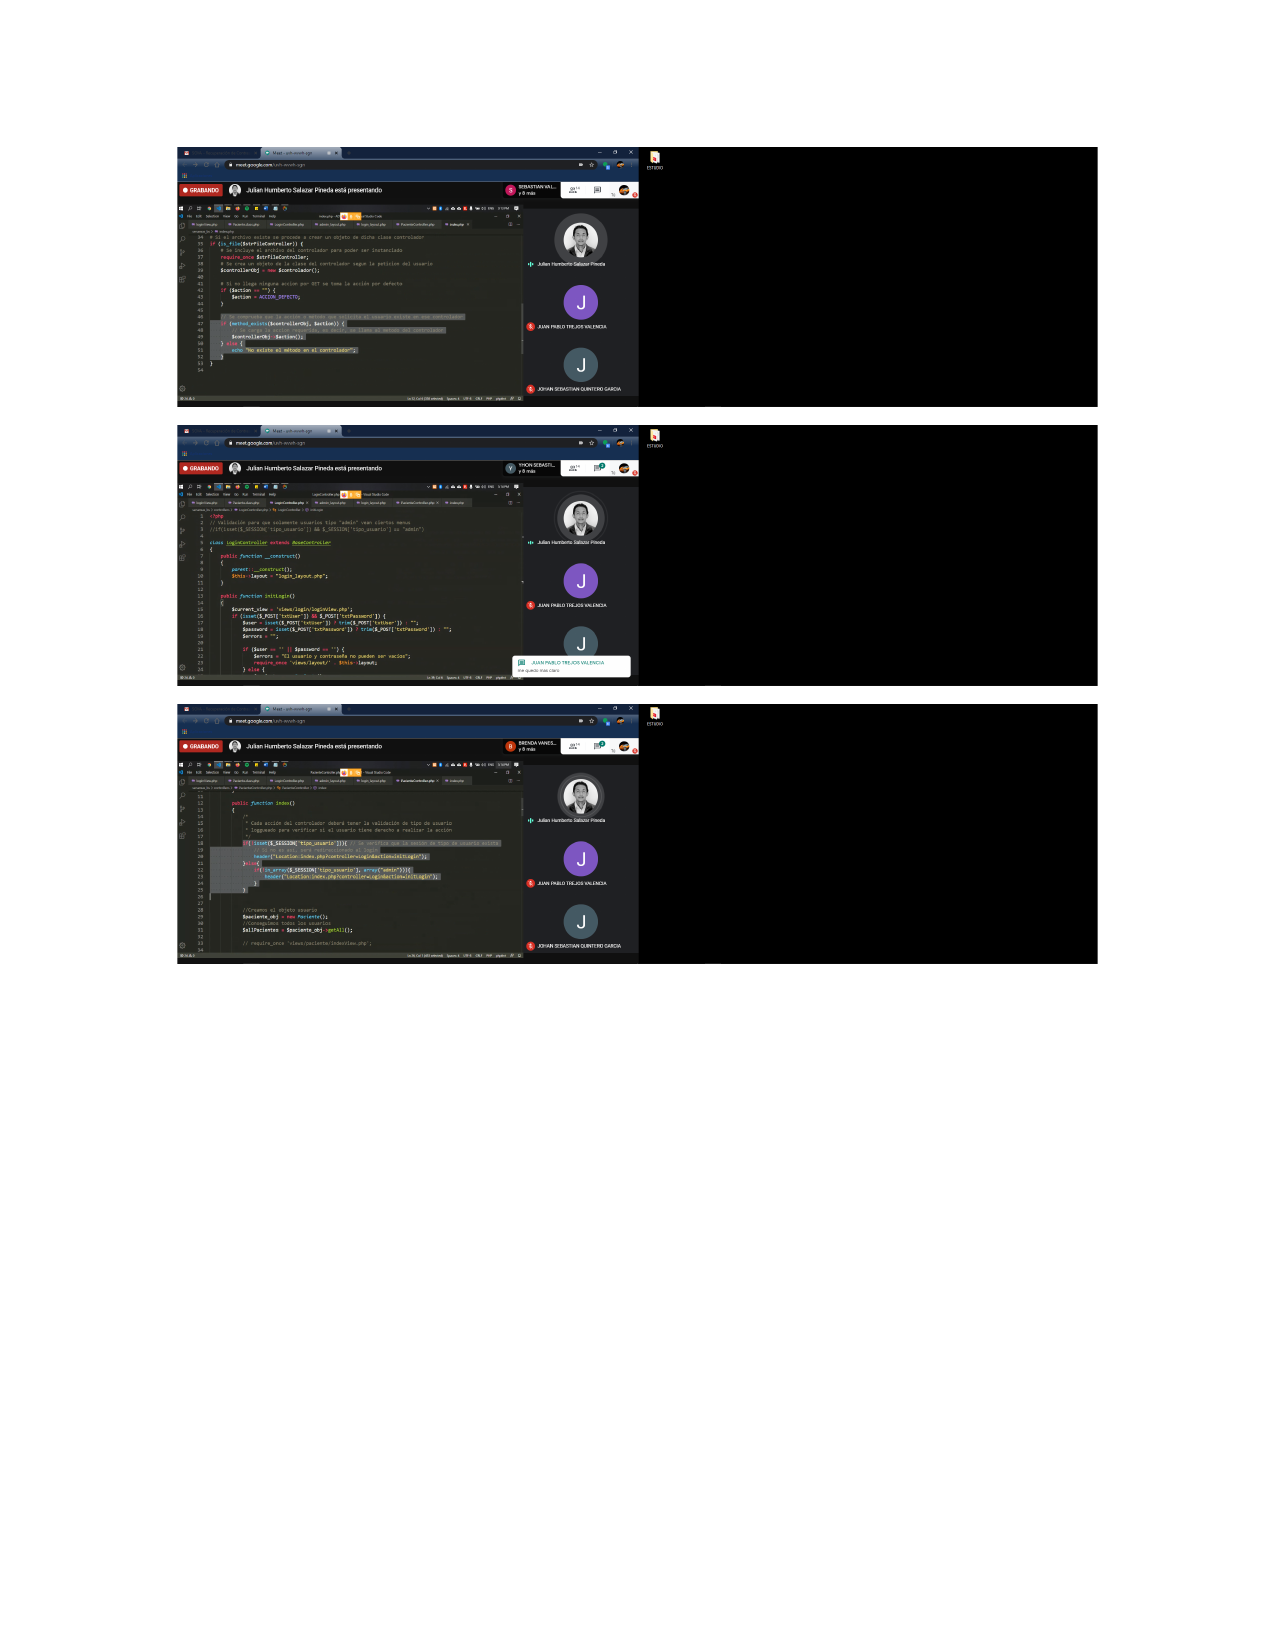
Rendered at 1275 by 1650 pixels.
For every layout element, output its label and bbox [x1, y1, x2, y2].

picture [177, 704, 1098, 964]
picture [177, 147, 1098, 407]
picture [177, 425, 1098, 686]
